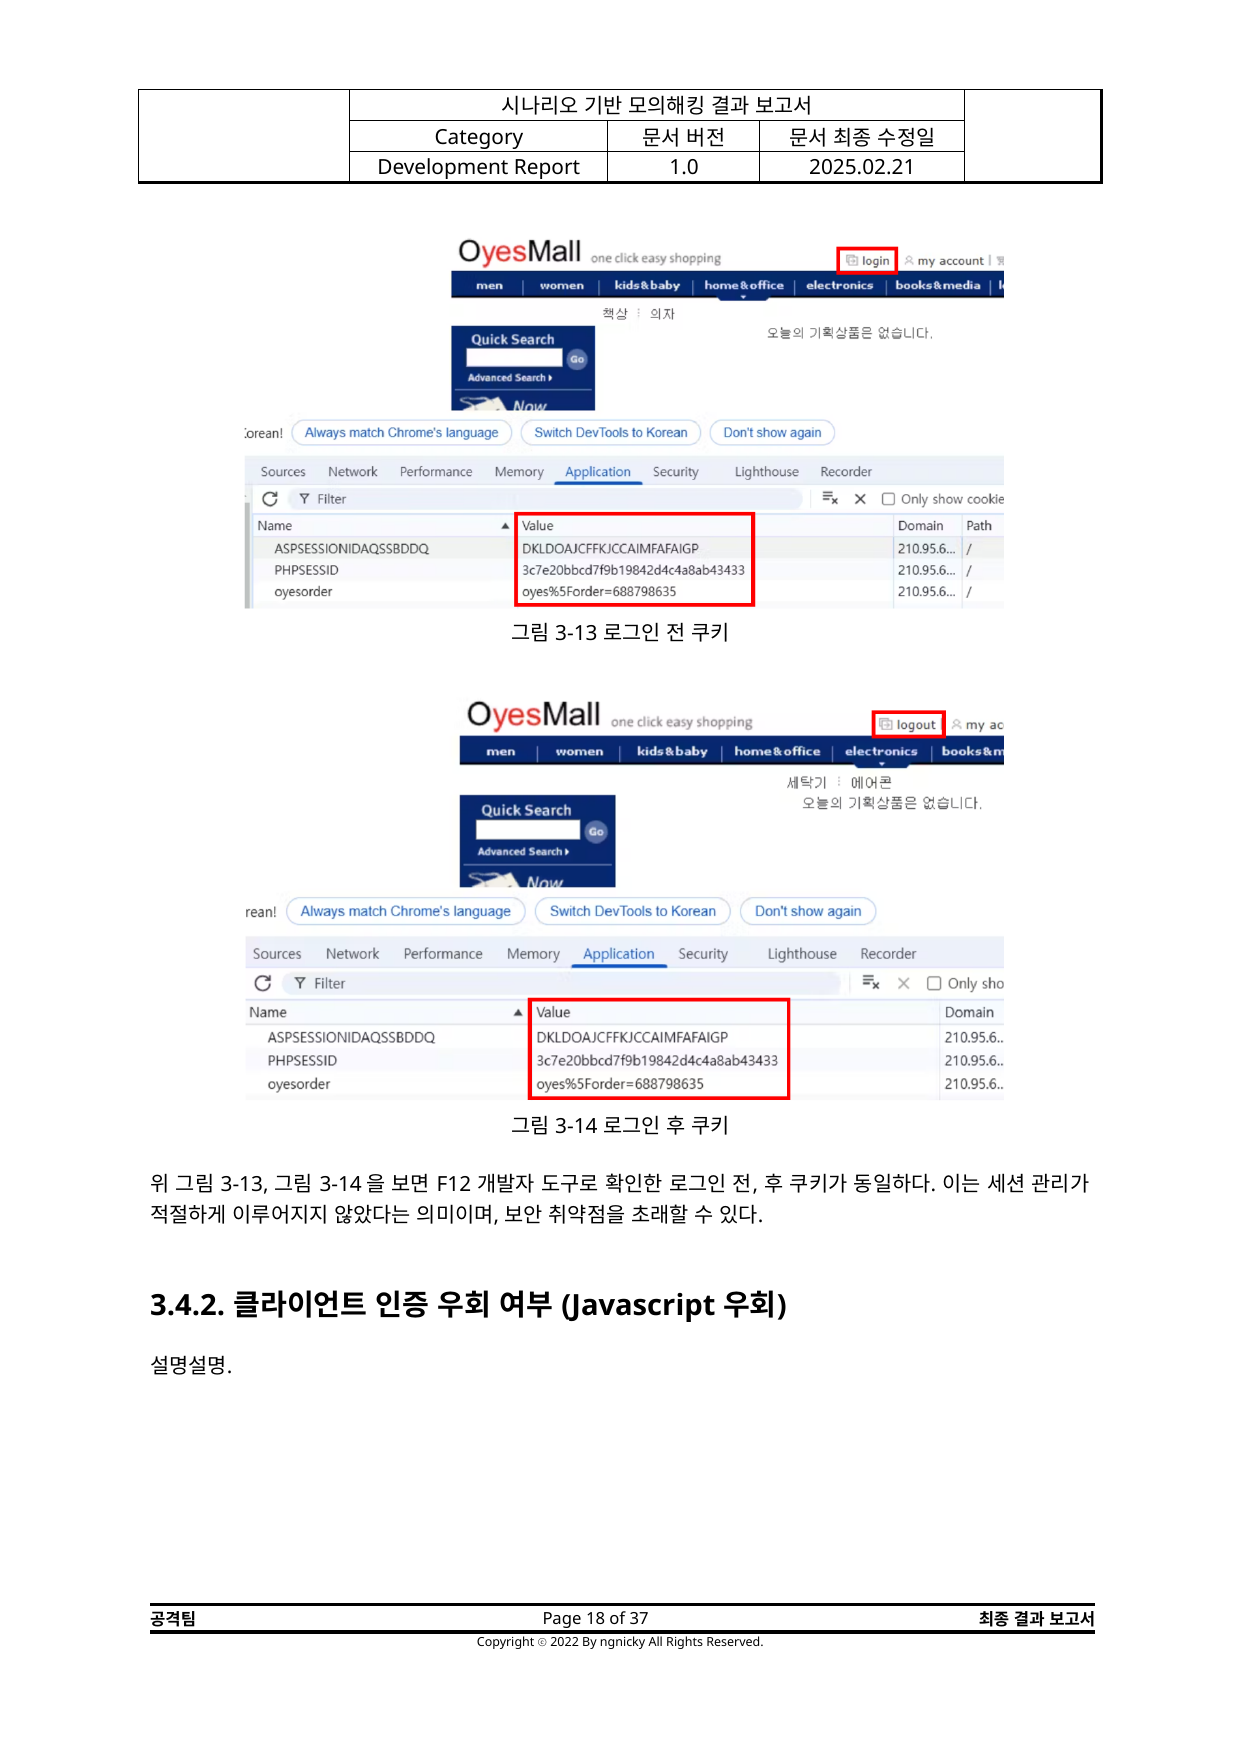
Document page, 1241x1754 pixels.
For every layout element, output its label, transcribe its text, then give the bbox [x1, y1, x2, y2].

text 설명설명. [150, 1349, 1090, 1379]
picture [236, 212, 1004, 617]
subtitle 클라이언트 인증 우회 여부 (Javascript 우회) [150, 1282, 1090, 1324]
picture [236, 675, 1004, 1109]
